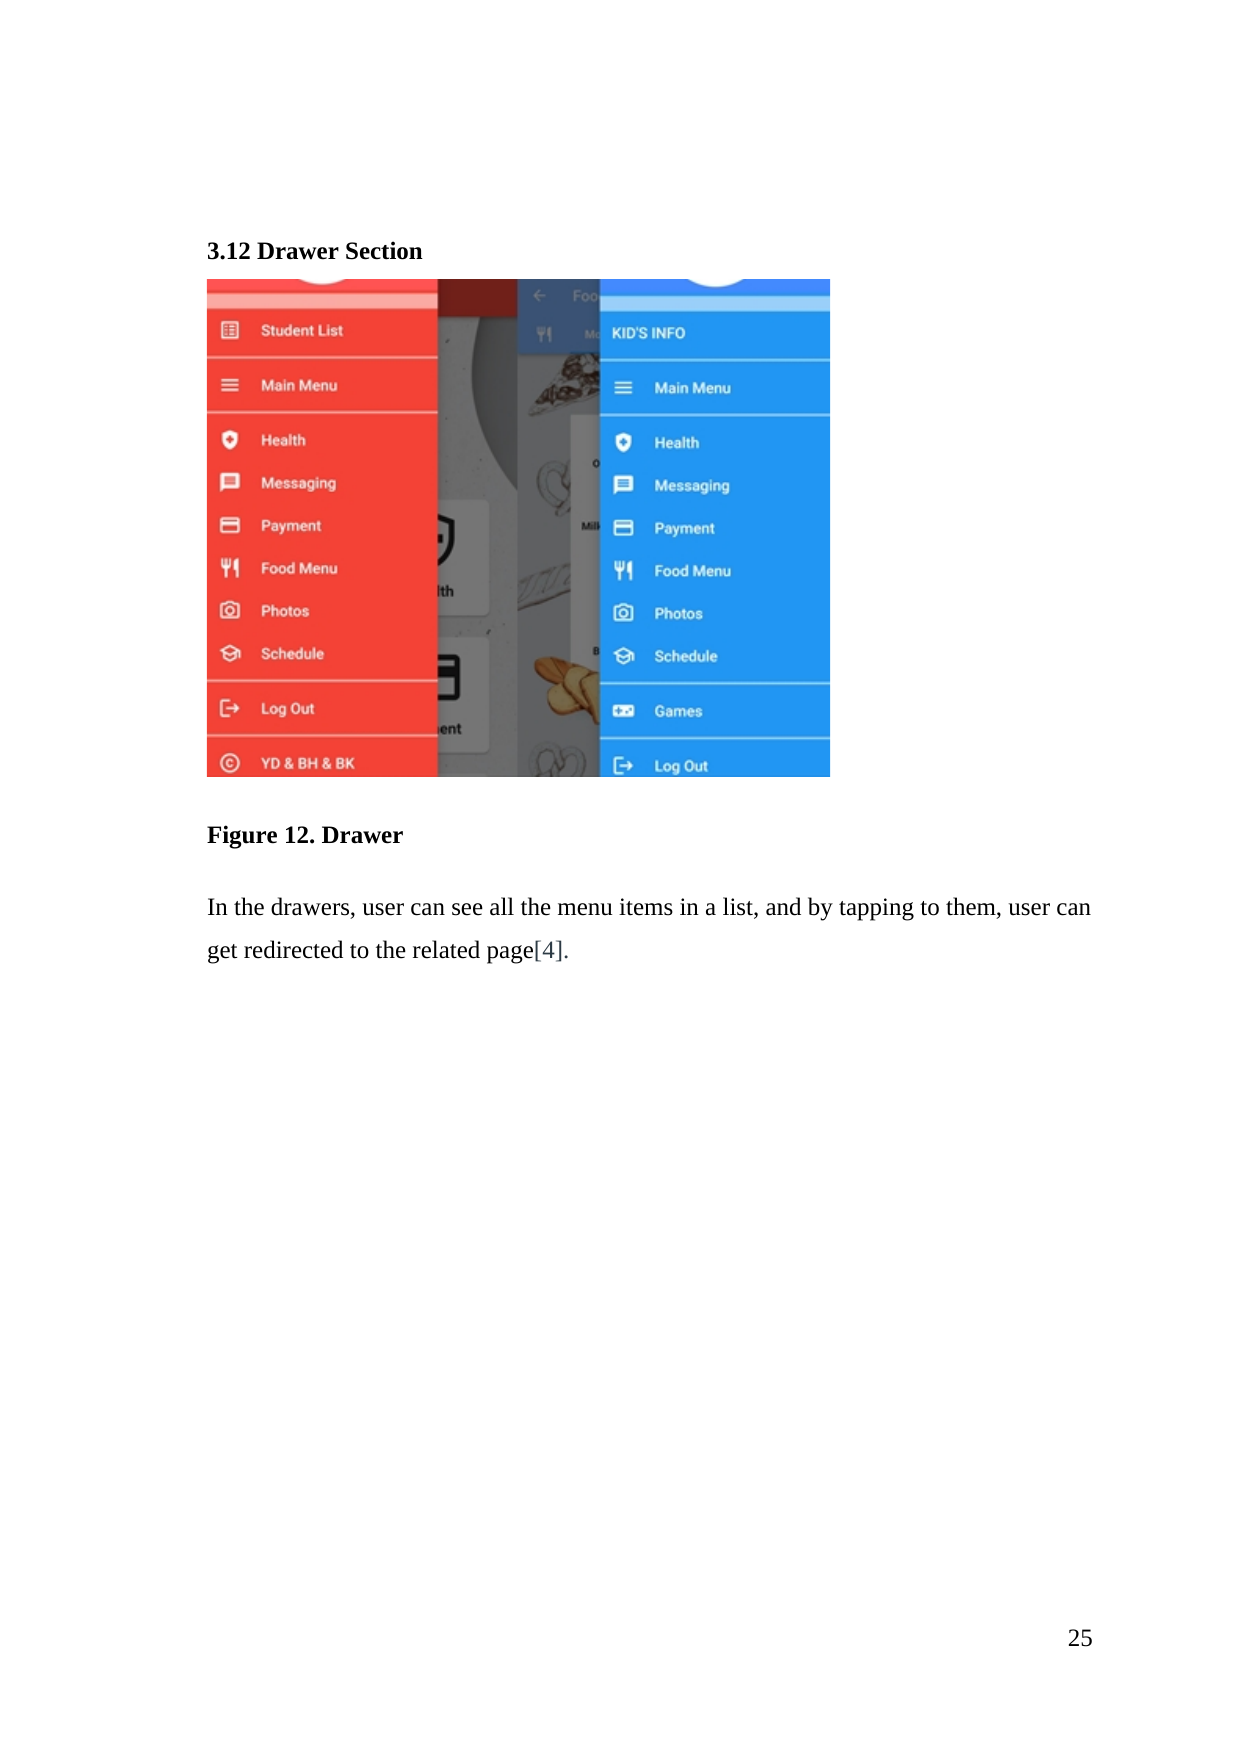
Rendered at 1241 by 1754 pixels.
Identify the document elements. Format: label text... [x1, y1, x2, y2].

text 3.12 Drawer Section [207, 236, 1092, 265]
text In the drawers, user can see all the menu items in a list, and by tapping to them, user can get redirected to the related page[4]. [207, 892, 1092, 964]
text Figure 12. Drawer [207, 820, 1092, 848]
picture [206, 279, 831, 777]
